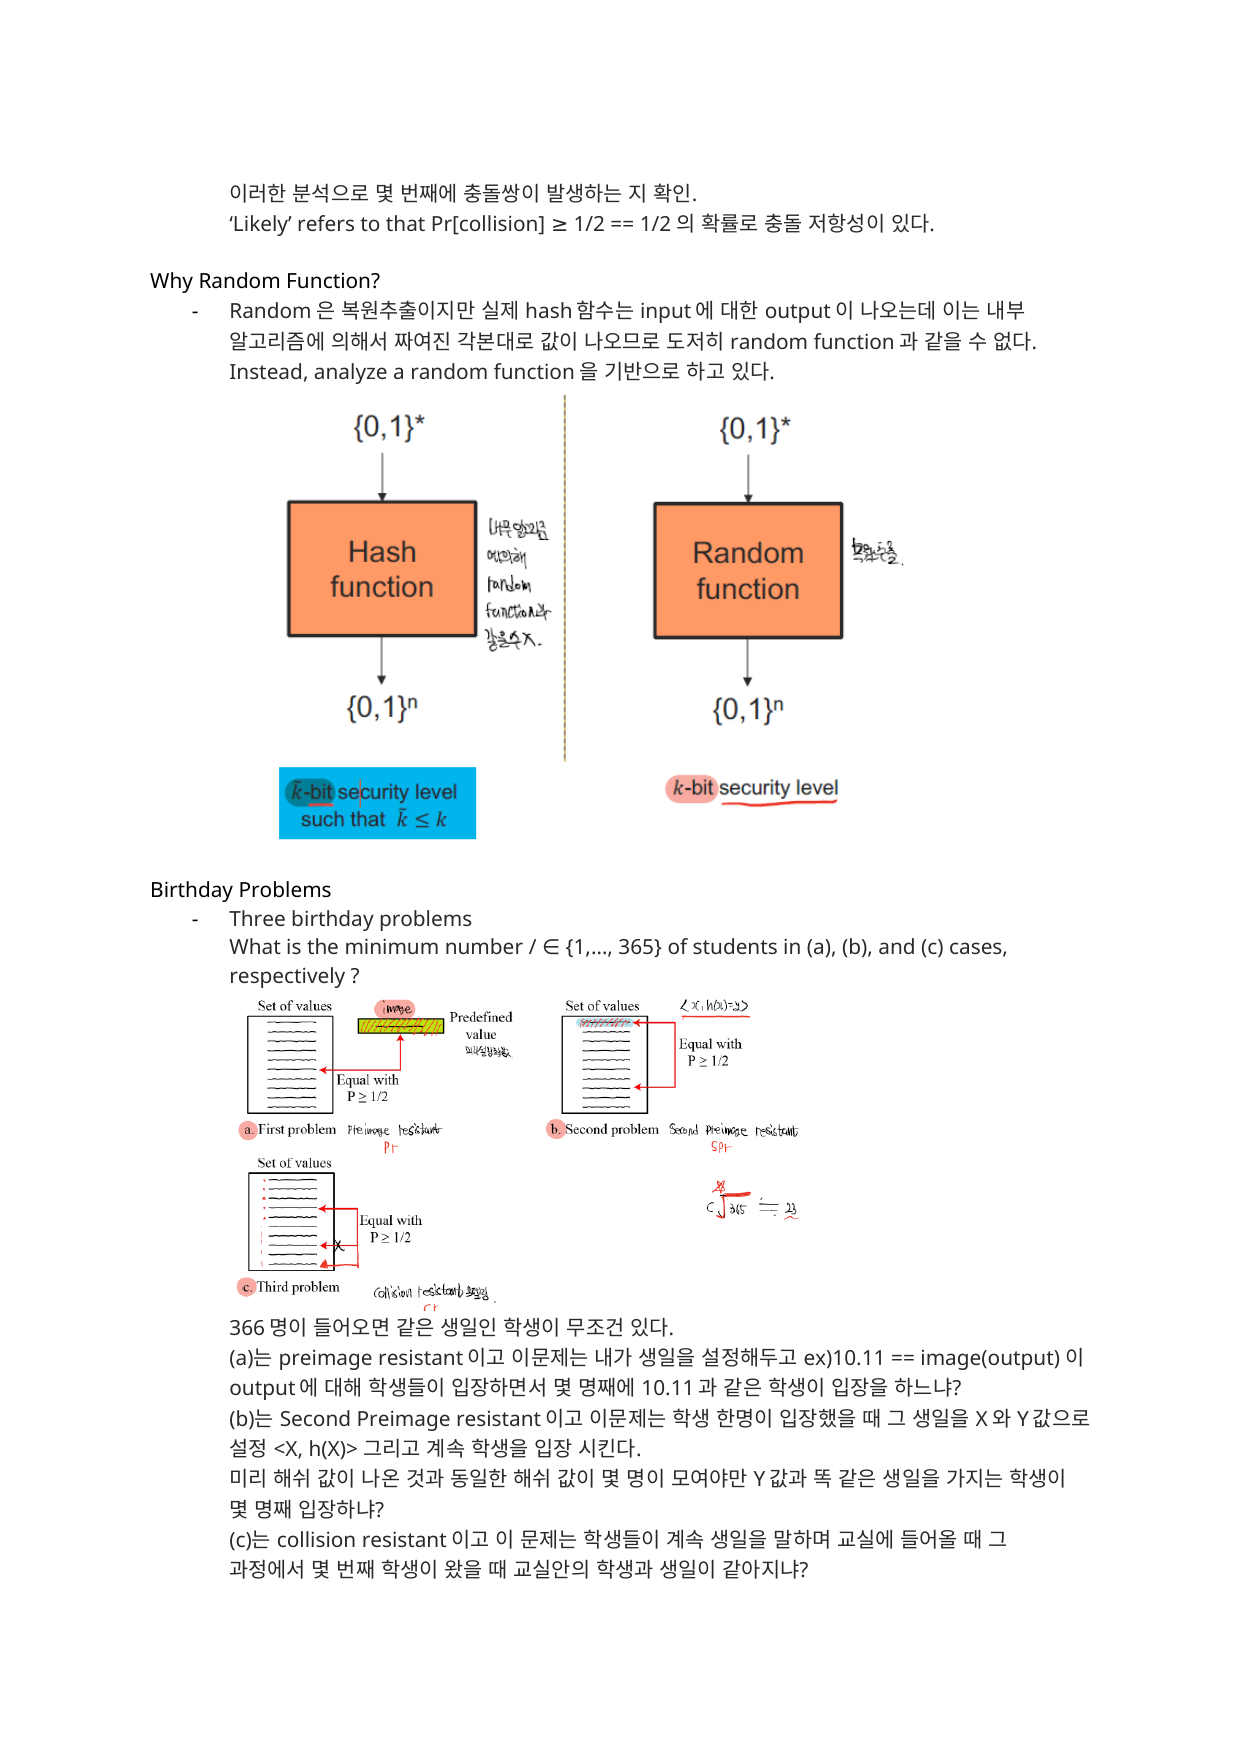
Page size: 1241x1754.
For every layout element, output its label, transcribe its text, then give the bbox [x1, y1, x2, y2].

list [192, 904, 1090, 1584]
text Why Random Function? [150, 266, 1090, 295]
picture [229, 385, 938, 848]
text Birthday Problems [150, 876, 1090, 904]
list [192, 177, 1090, 238]
picture [229, 989, 820, 1311]
